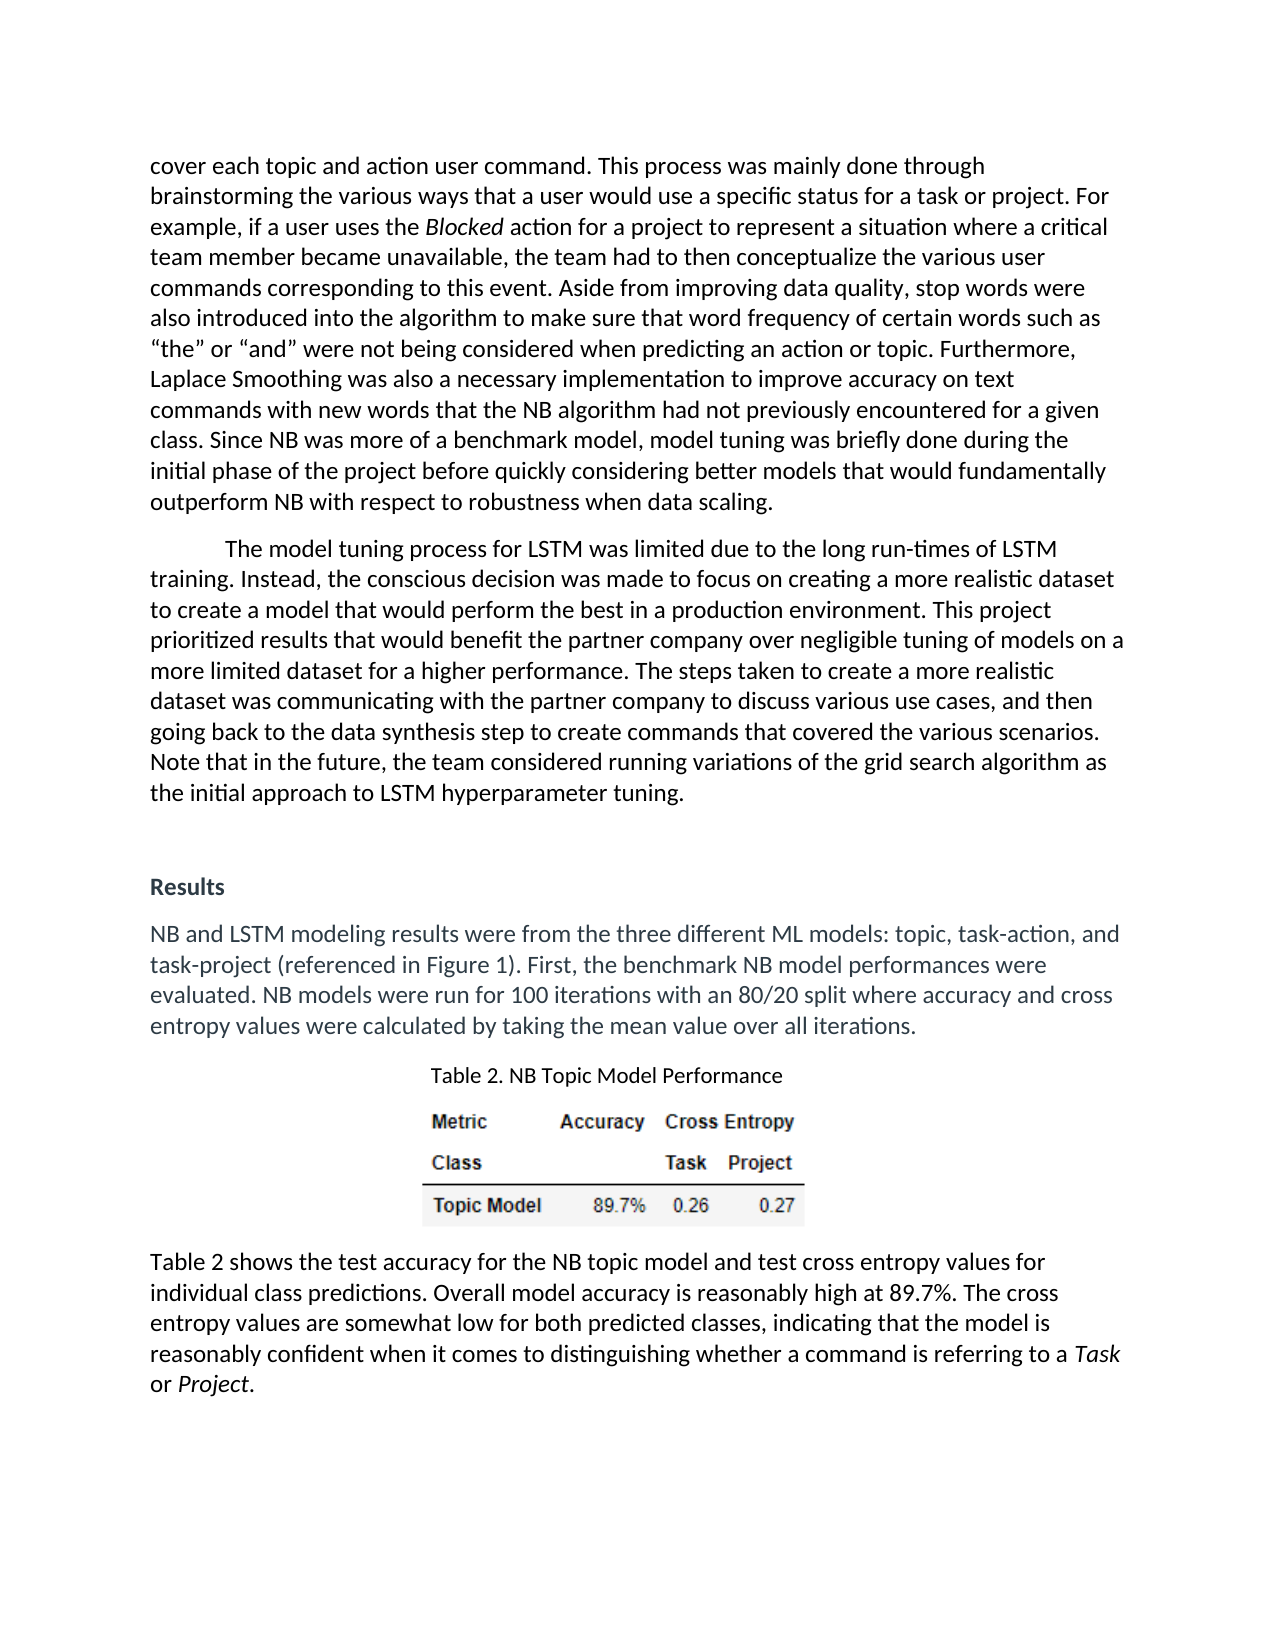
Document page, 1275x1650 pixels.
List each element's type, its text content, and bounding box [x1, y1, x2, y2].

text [150, 150, 1125, 516]
picture [421, 1106, 808, 1233]
text Results [150, 871, 1125, 902]
text The model tuning process for LSTM was limited due to the long run-times of LSTM training. Instead, the conscious decision was made to focus on creating a more realistic dataset to create a model that would perform the best in a production environment. This project prioritized results that would benefit the partner company over negligible tuning of models on a more limited dataset for a higher performance. The steps taken to create a more realistic dataset was communicating with the partner company to discuss various use cases, and then going back to the data synthesis step to create commands that covered the various scenarios. Note that in the future, the team considered running variations of the grid search algorithm as the initial approach to LSTM hyperparameter tuning. [150, 533, 1125, 808]
text Table 2 shows the test accuracy for the NB topic model and test cross entropy values for individual class predictions. Overall model accuracy is reasonably high at 89.7%. The cross entropy values are somewhat low for both predicted classes, indicating that the model is reasonably confident when it comes to distinguishing whether a command is referring to a Task or Project. [150, 1246, 1125, 1399]
text NB and LSTM modeling results were from the three different ML models: topic, task-action, and task-project (referenced in Figure 1). First, the benchmark NB model performances were evaluated. NB models were run for 100 iterations with an 80/20 split where accuracy and cross entropy values were calculated by taking the mean value over all iterations. [150, 919, 1125, 1041]
